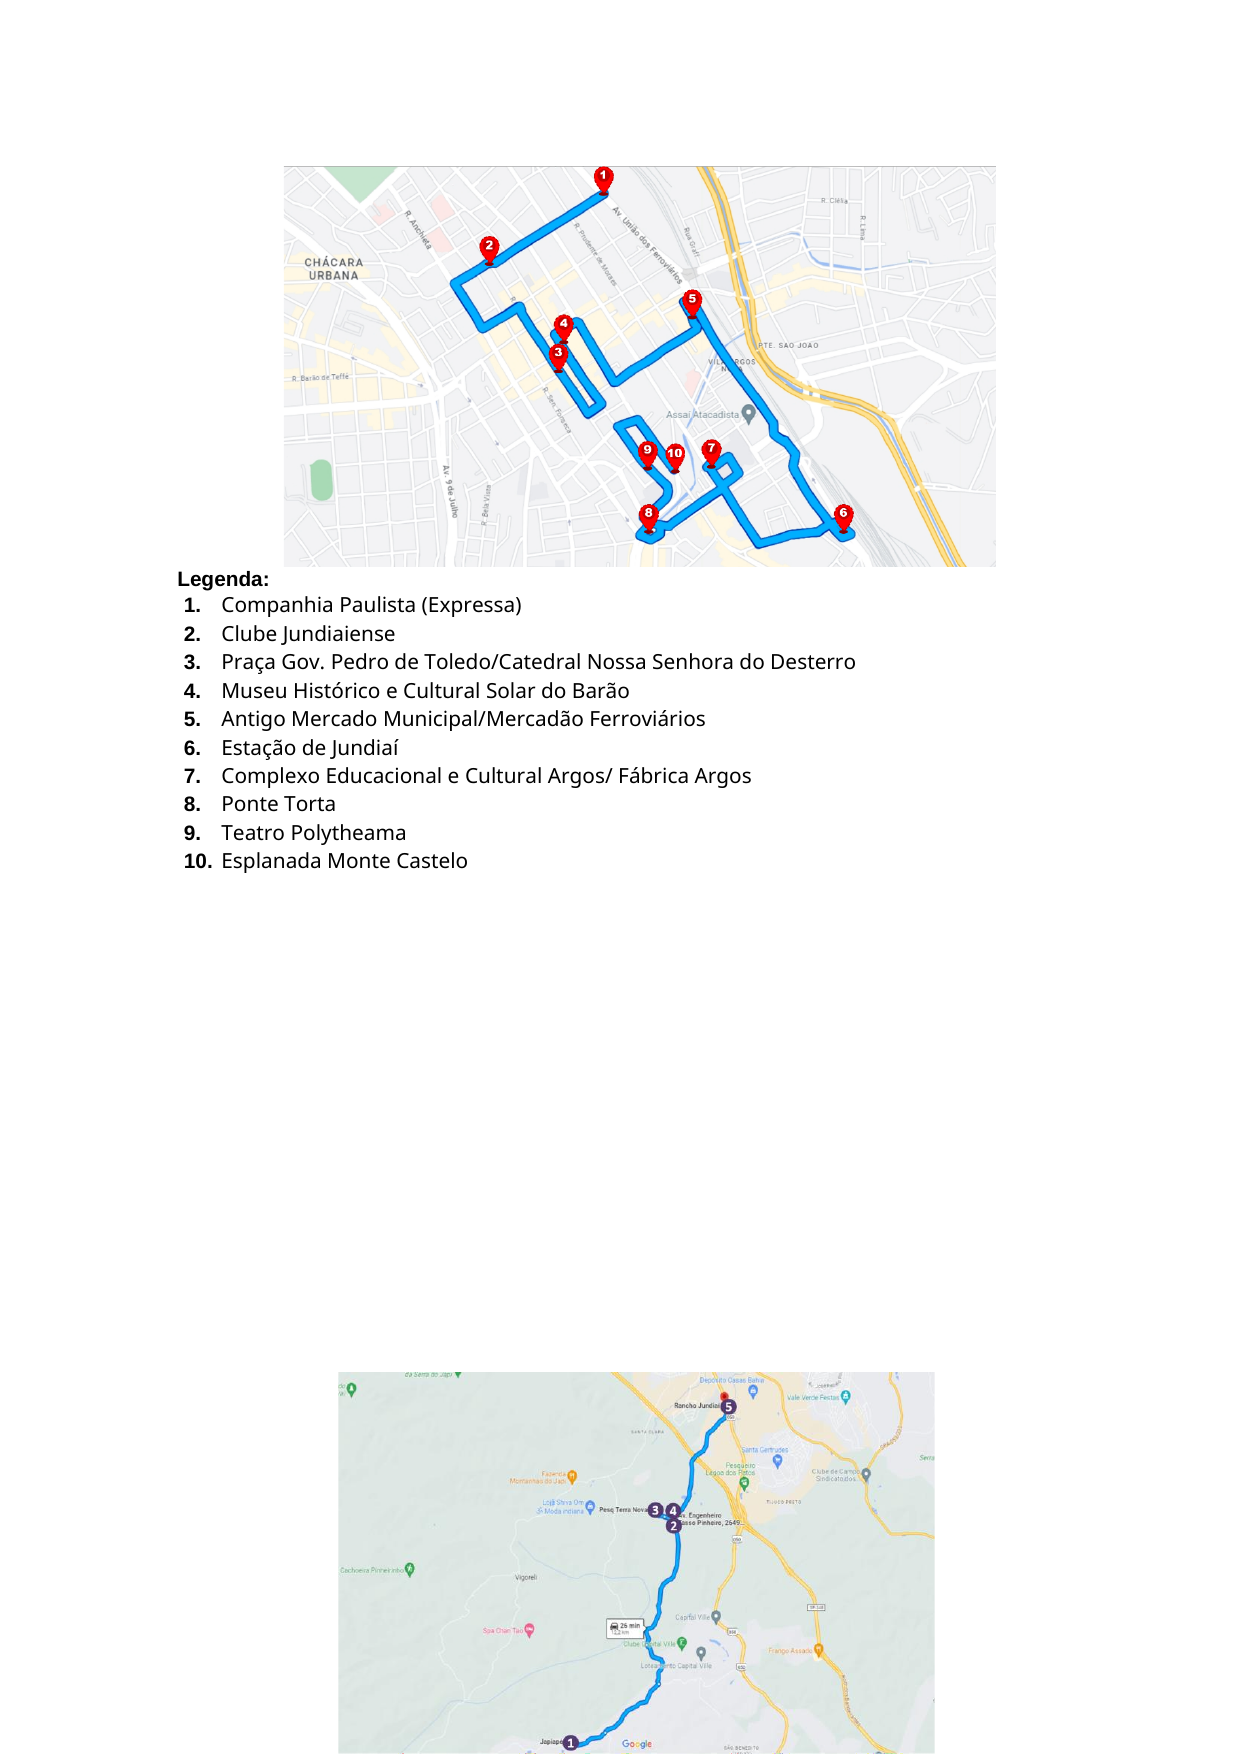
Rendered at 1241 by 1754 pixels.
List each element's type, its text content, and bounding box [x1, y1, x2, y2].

text Legenda: [177, 567, 1134, 591]
list Antigo Mercado Municipal/Mercadão Ferroviários [184, 704, 1134, 733]
list Clube Jundiaiense [184, 619, 1134, 647]
picture [283, 164, 996, 567]
list Museu Histórico e Cultural Solar do Barão [184, 676, 1134, 704]
list Estação de Jundiaí [184, 733, 1134, 761]
list Ponte Torta [184, 789, 1134, 818]
list Companhia Paulista (Expressa) [184, 591, 1134, 619]
list Praça Gov. Pedro de Toledo/Catedral Nossa Senhora do Desterro [184, 647, 1134, 676]
picture [338, 1372, 935, 1754]
list Teatro Polytheama [184, 818, 1134, 846]
list Complexo Educacional e Cultural Argos/ Fábrica Argos [184, 761, 1134, 789]
list Esplanada Monte Castelo [184, 846, 1134, 875]
